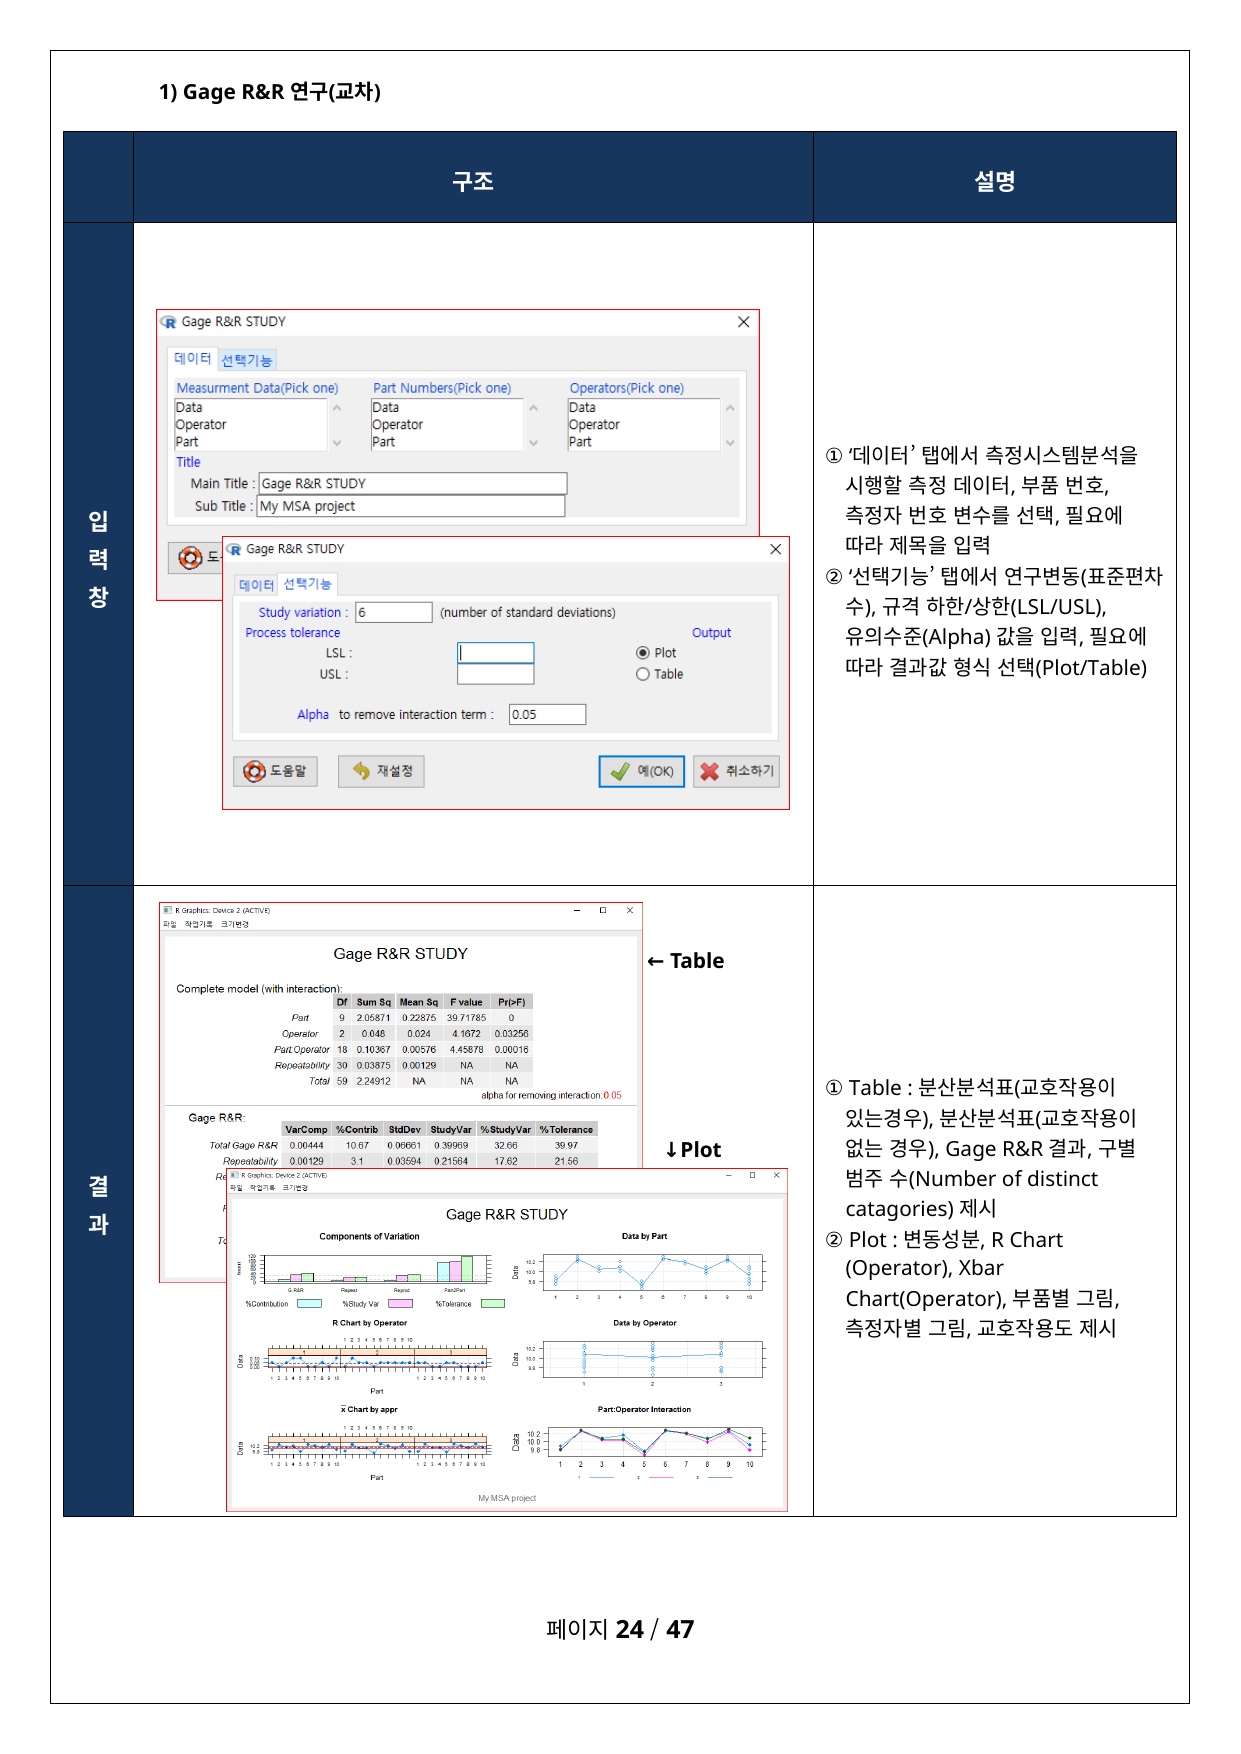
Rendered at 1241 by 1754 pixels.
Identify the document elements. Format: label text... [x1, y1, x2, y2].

table_cell 결 과 [64, 886, 133, 1516]
table_header 설명 [814, 132, 1176, 222]
table_cell ① Table : 분산분석표(교호작용이 있는경우), 분산분석표(교호작용이 없는 경우), Gage R&R 결과, 구별 범주 수(Number of distinct catagories) 제시 ② Plot : 변동성분, R Chart (Operator), Xbar Chart(Operator), 부품별 그림, 측정자별 그림, 교호작용도 제시 [814, 886, 1176, 1516]
picture [159, 902, 788, 1512]
table_cell [134, 886, 813, 1516]
text 1) Gage R&R 연구(교차) [75, 75, 1165, 105]
table_cell ① ‘데이터’ 탭에서 측정시스템분석을 시행할 측정 데이터, 부품 번호, 측정자 번호 변수를 선택, 필요에 따라 제목을 입력 ② ‘선택기능’ 탭에서 연구변동(표준편차 수), 규격 하한/상한(LSL/USL), 유의수준(Alpha) 값을 입력, 필요에 따라 결과값 형식 선택(Plot/Table) [814, 223, 1176, 885]
table_header [64, 132, 133, 222]
table_header 구조 [134, 132, 813, 222]
table_cell 입 력 창 [64, 223, 133, 885]
table_cell [134, 223, 813, 885]
picture [156, 309, 790, 810]
